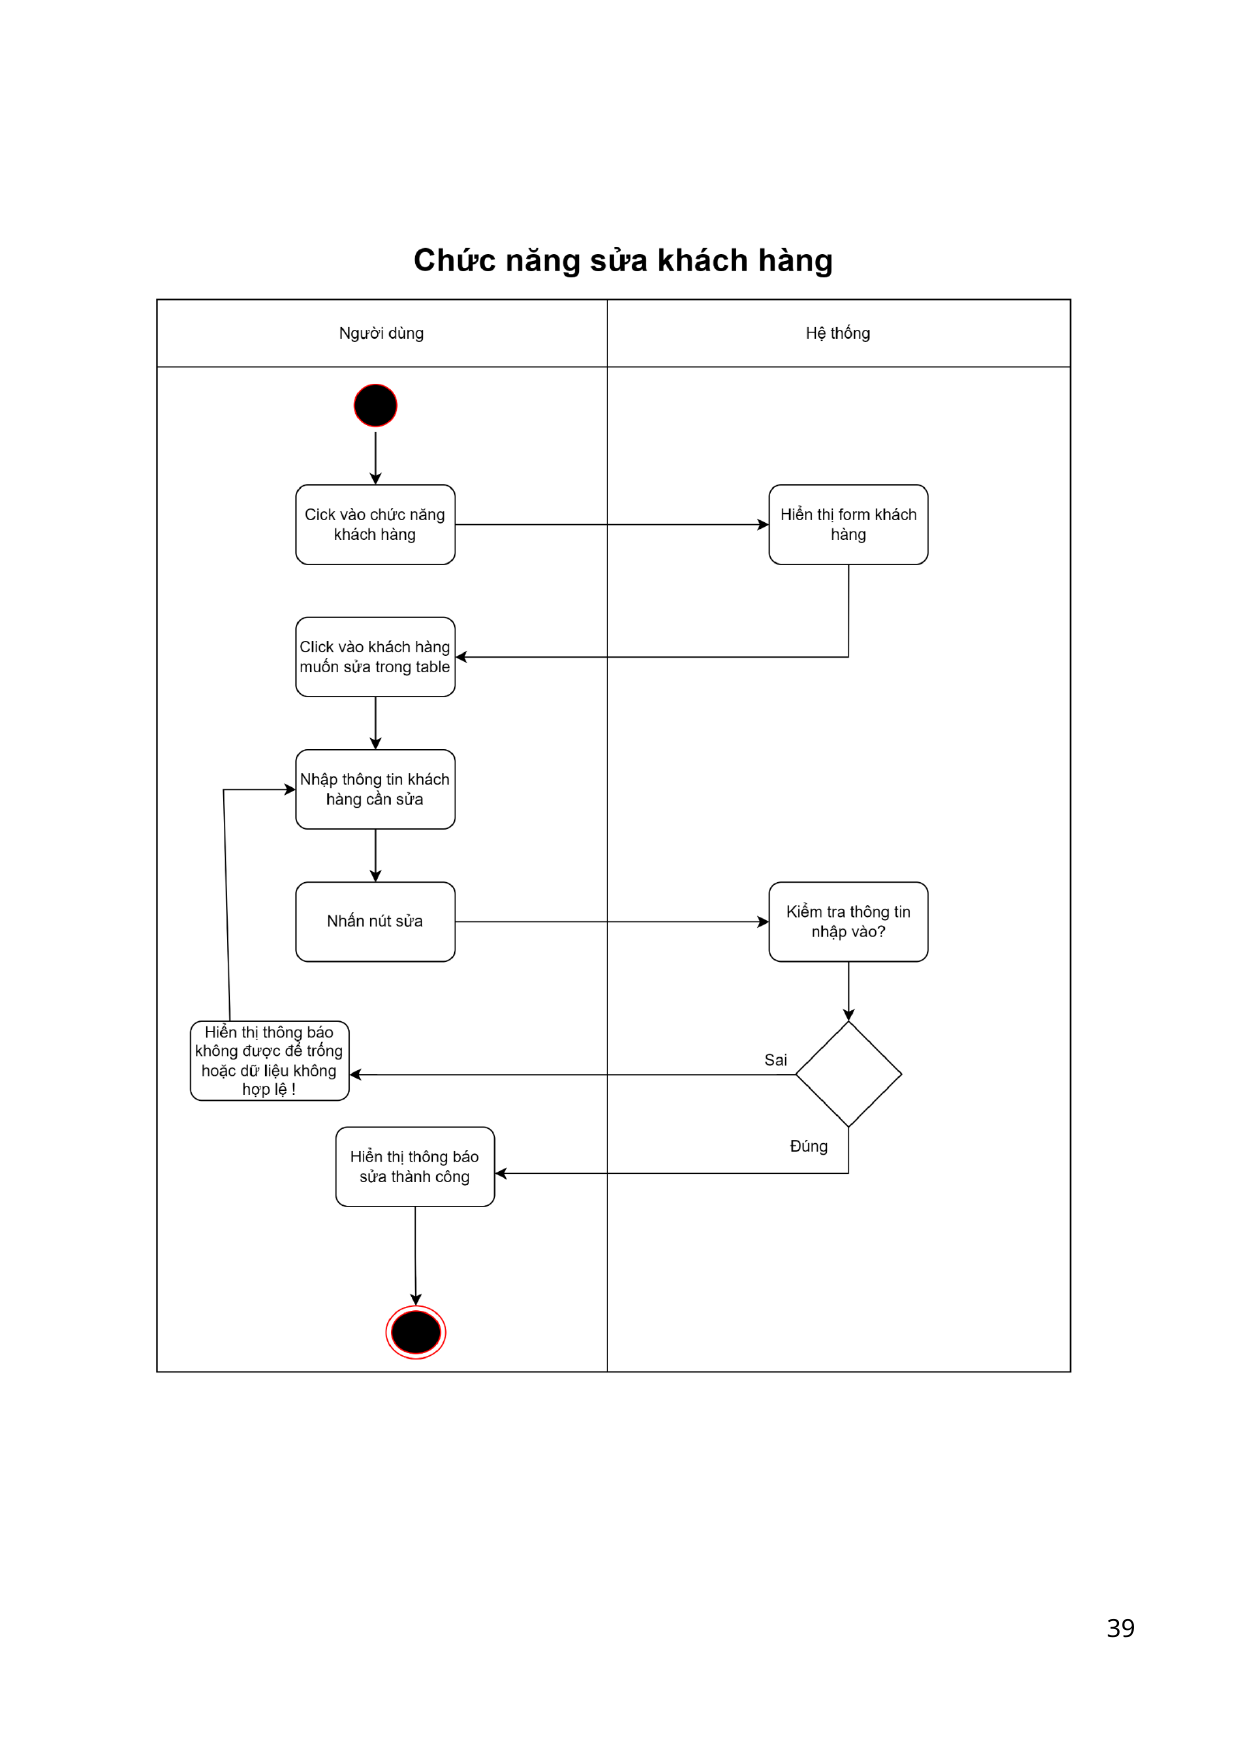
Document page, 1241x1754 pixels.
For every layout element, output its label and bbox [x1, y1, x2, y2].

picture [143, 219, 1084, 1387]
